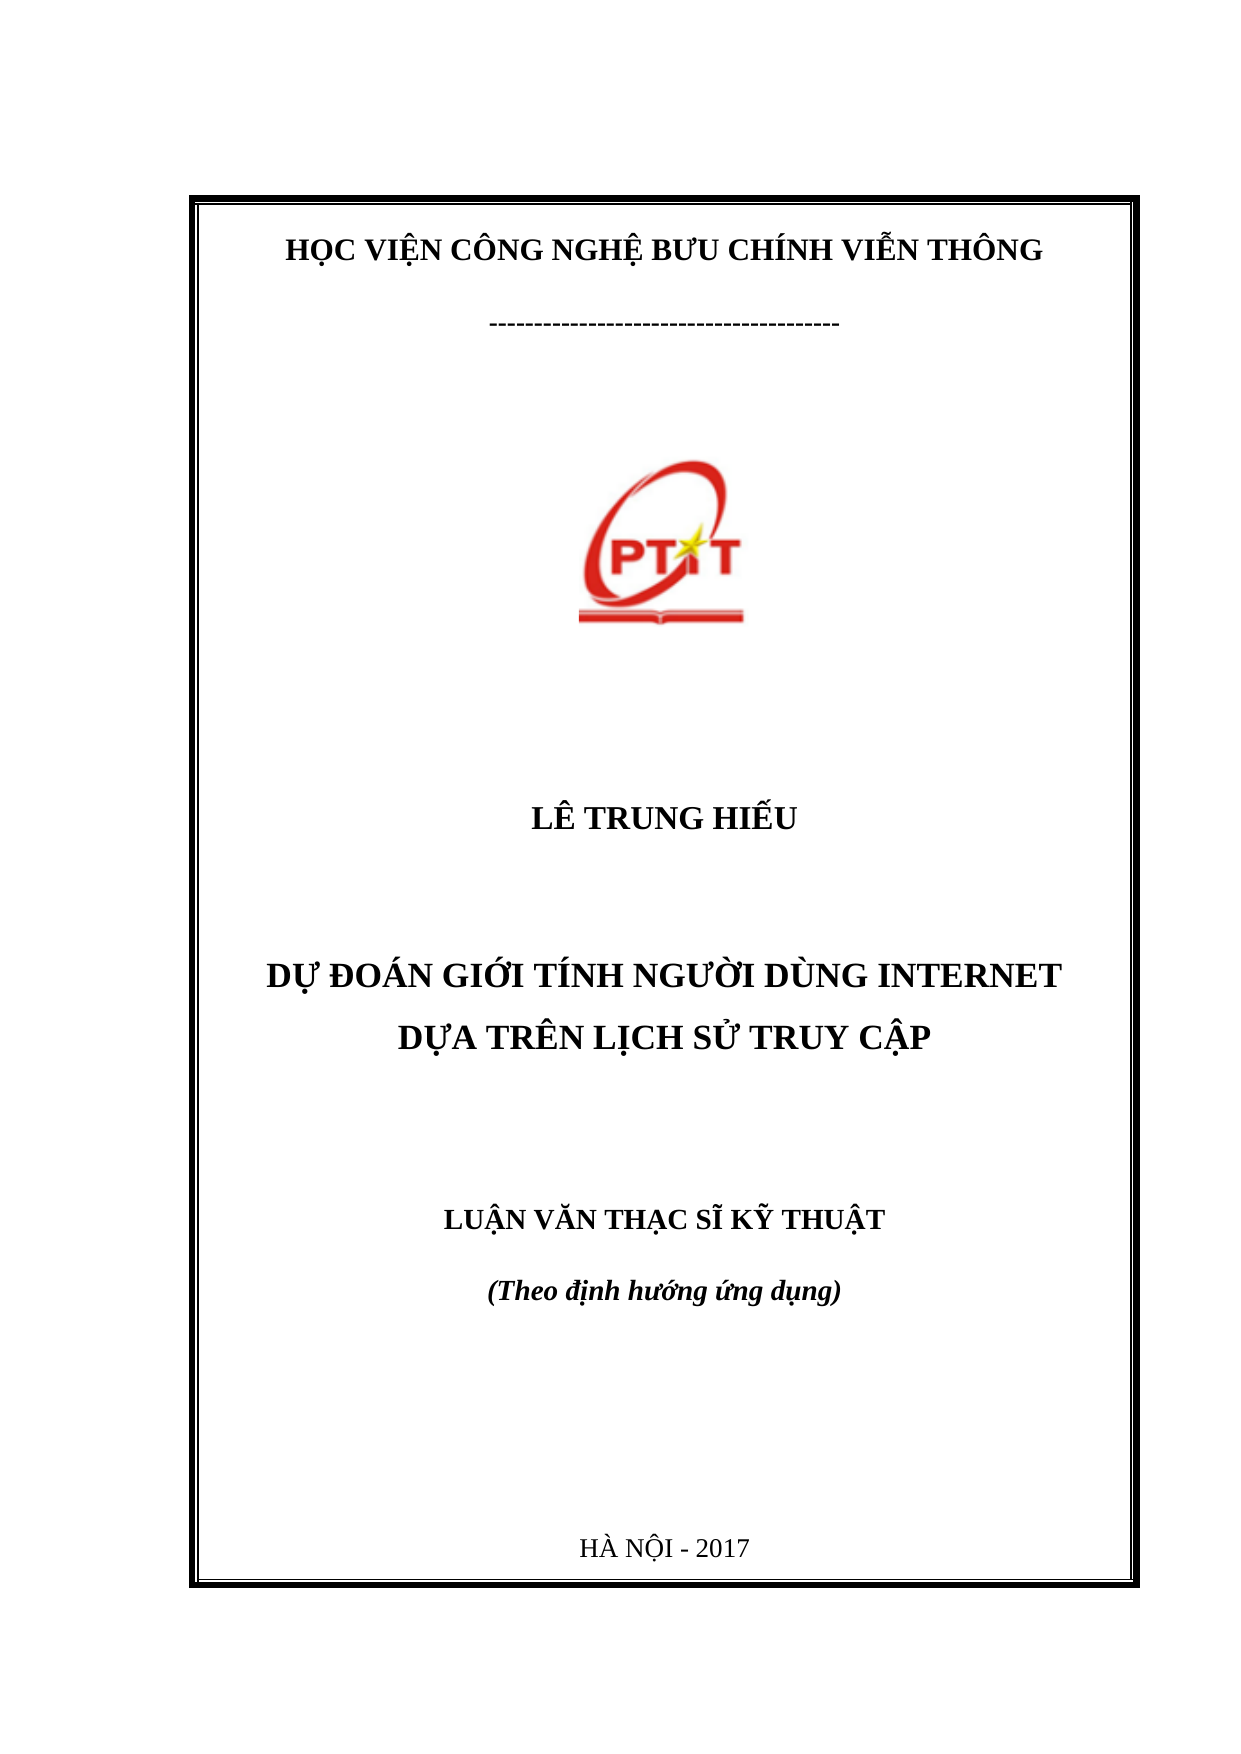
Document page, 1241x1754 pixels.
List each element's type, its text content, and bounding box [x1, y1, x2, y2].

text HỌC VIỆN CÔNG NGHỆ BƯU CHÍNH VIỄN THÔNG [207, 231, 1122, 267]
text (Theo định hướng ứng dụng) [207, 1273, 1122, 1307]
text DỰA TRÊN LỊCH SỬ TRUY CẬP [207, 1016, 1122, 1057]
text HÀ NỘI - 2017 [207, 1532, 1122, 1563]
text DỰ ĐOÁN GIỚI TÍNH NGƯỜI DÙNG INTERNET [207, 955, 1122, 996]
text LUẬN VĂN THẠC SĨ KỸ THUẬT [207, 1202, 1122, 1236]
text LÊ TRUNG HIẾU [207, 798, 1122, 836]
text --------------------------------------- [207, 306, 1122, 337]
